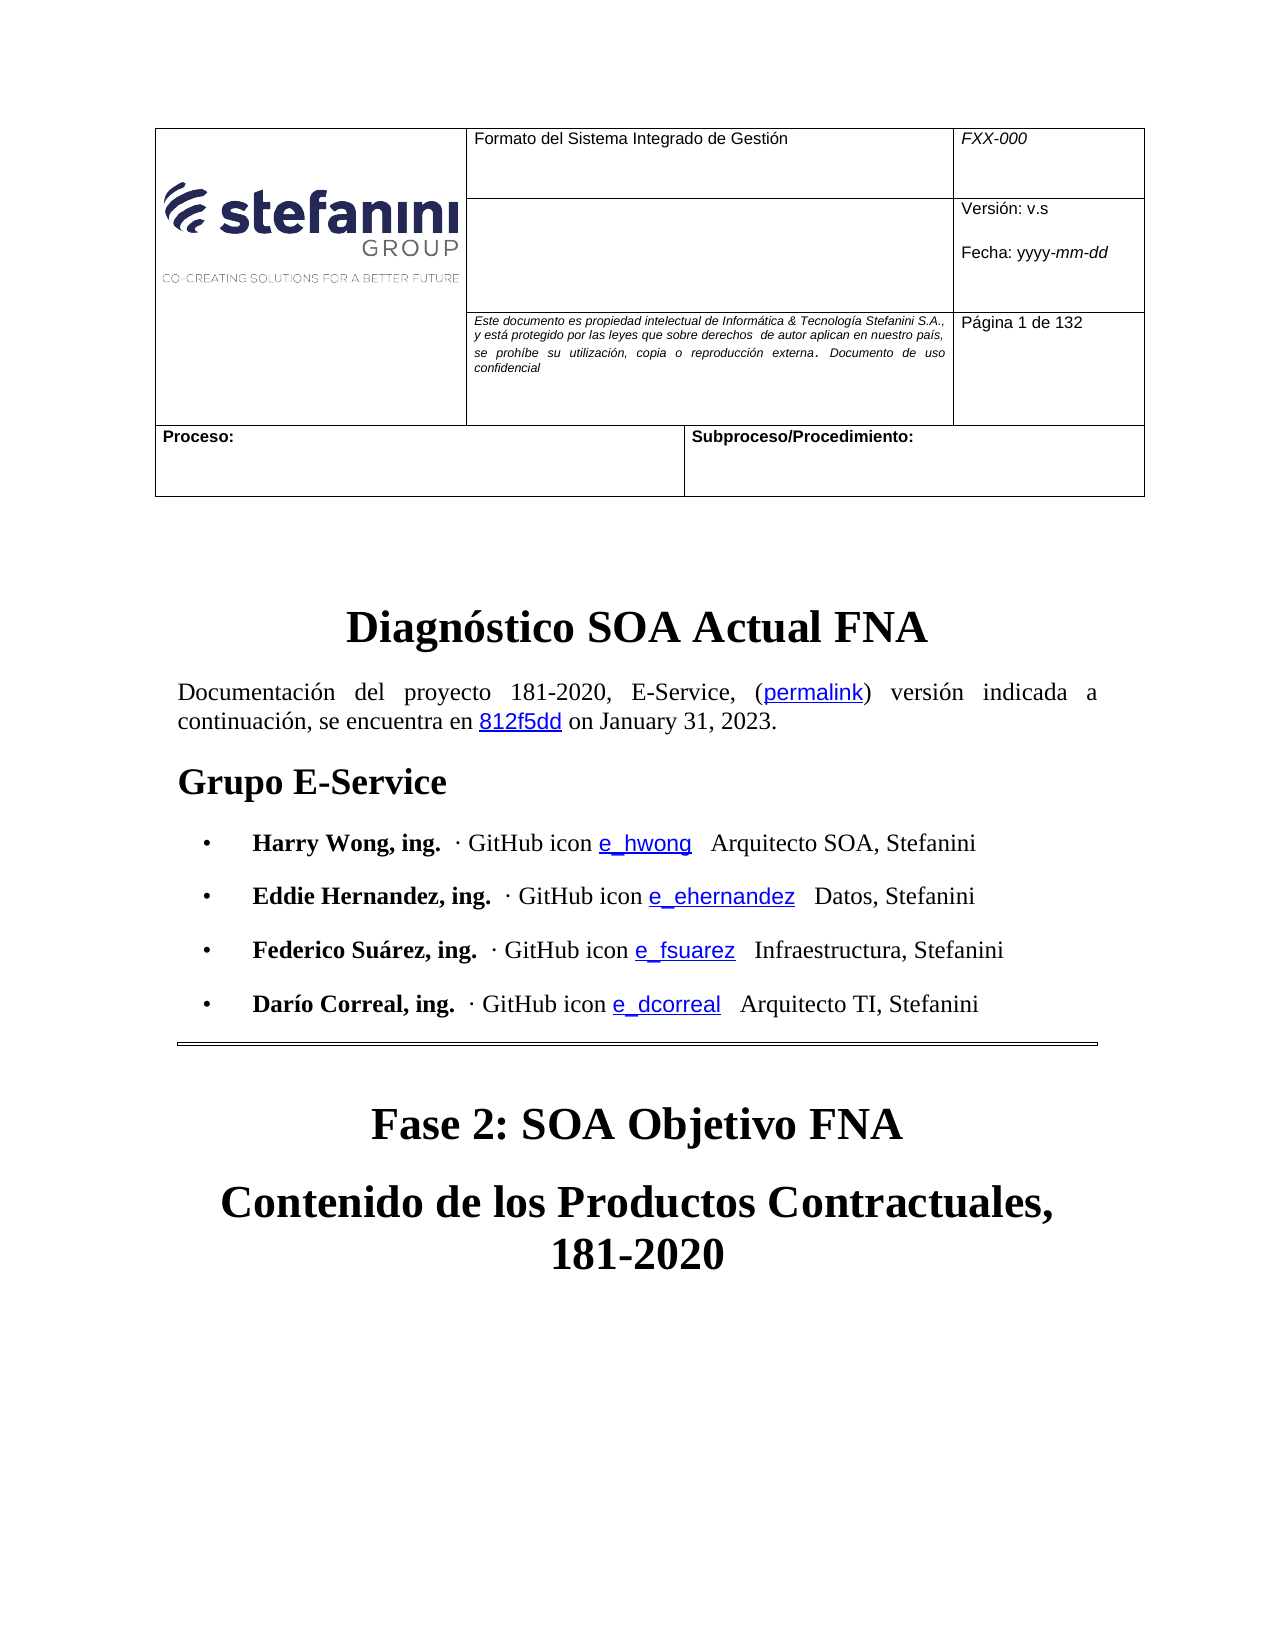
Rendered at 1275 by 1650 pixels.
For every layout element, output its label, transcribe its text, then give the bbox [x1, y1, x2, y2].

list Federico Suárez, ing. · GitHub icon e_fsuarez Infraestructura, Stefanini [202, 935, 1098, 964]
subtitle Contenido de los Productos Contractuales, 181-2020 [177, 1174, 1098, 1279]
subtitle Fase 2: SOA Objetivo FNA [177, 1096, 1098, 1149]
picture [162, 182, 460, 286]
title Diagnóstico SOA Actual FNA [177, 599, 1098, 652]
text Documentación del proyecto 181-2020, E-Service, (permalink) versión indicada a continuación, se encuentra en 812f5dd on January 31, 2023. [177, 677, 1098, 734]
list Harry Wong, ing. · GitHub icon e_hwong Arquitecto SOA, Stefanini [202, 828, 1098, 856]
list Eddie Hernandez, ing. · GitHub icon e_ehernandez Datos, Stefanini [202, 881, 1098, 910]
list Darío Correal, ing. · GitHub icon e_dcorreal Arquitecto TI, Stefanini [202, 989, 1098, 1018]
subtitle Grupo E-Service [177, 759, 1098, 803]
